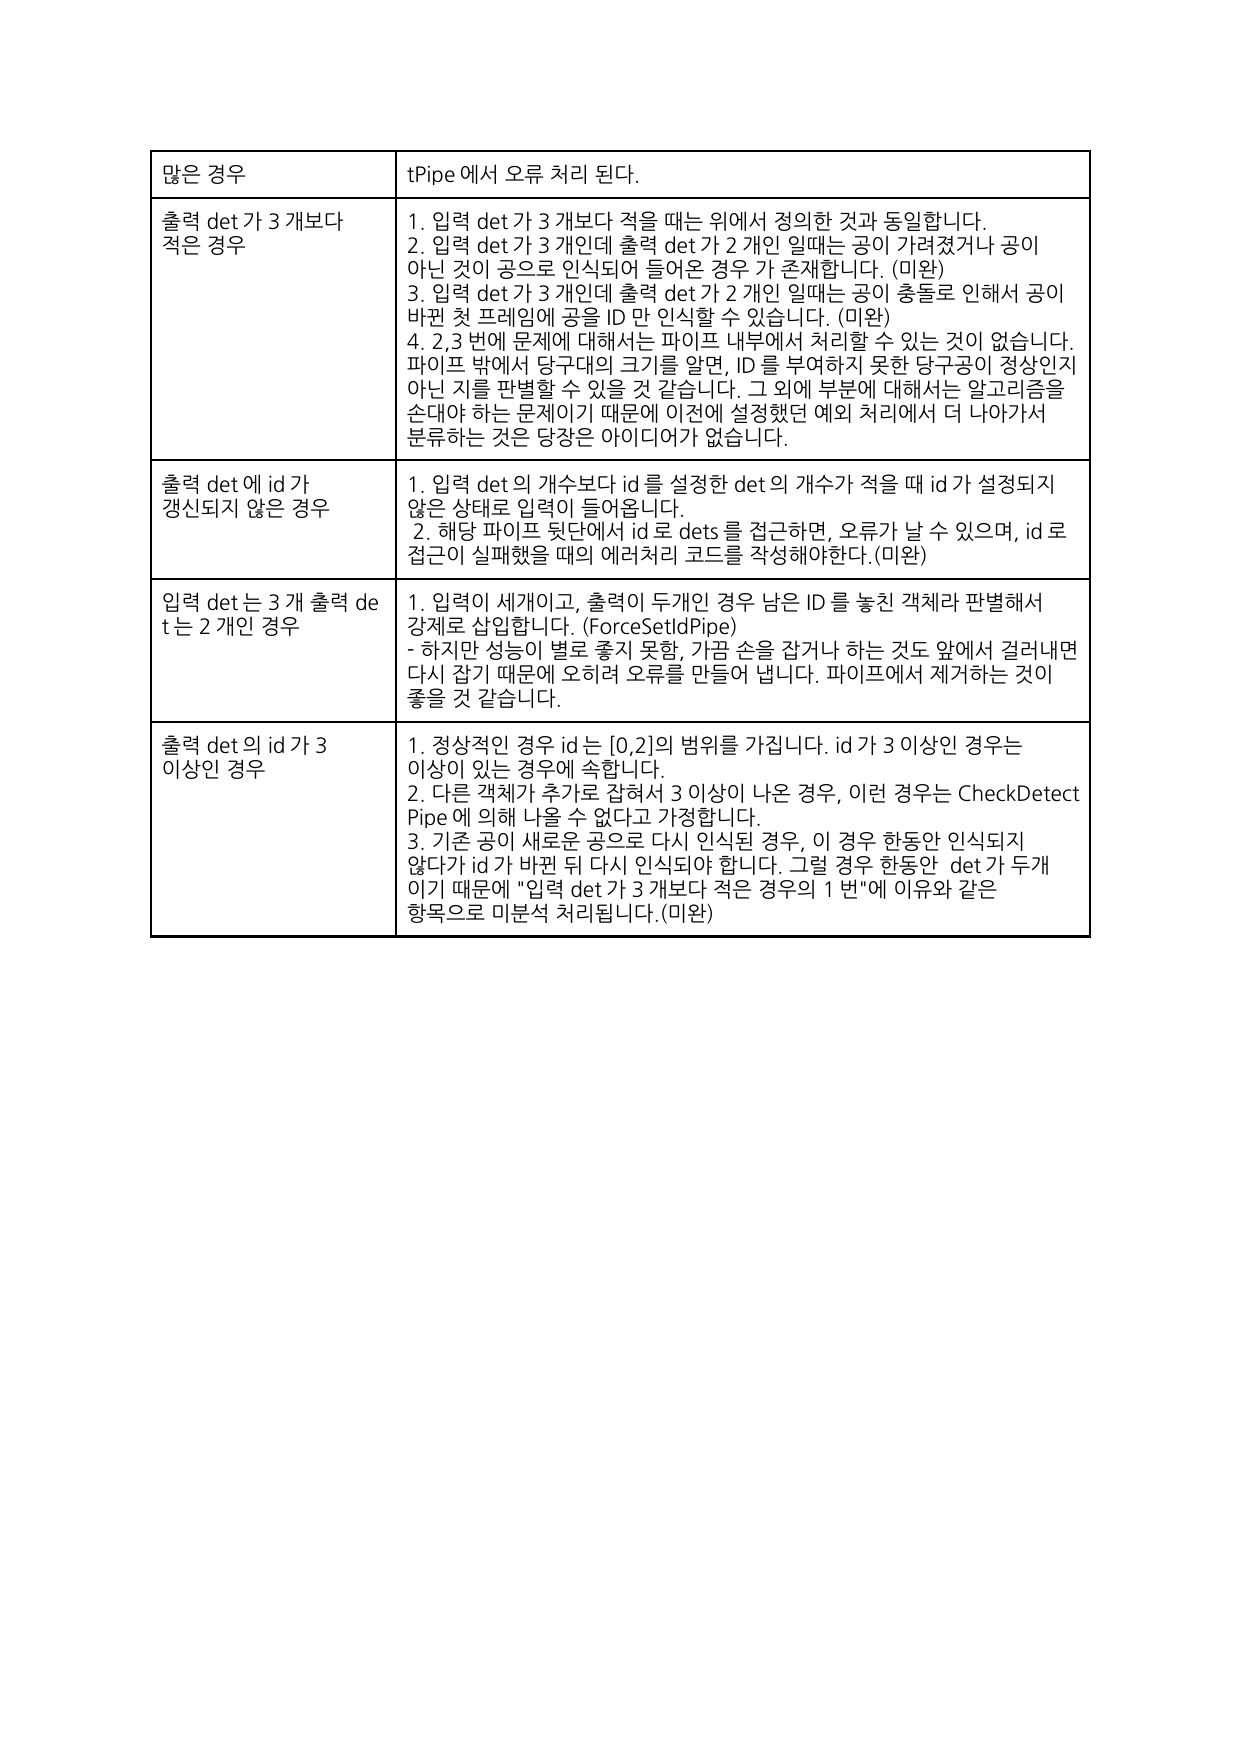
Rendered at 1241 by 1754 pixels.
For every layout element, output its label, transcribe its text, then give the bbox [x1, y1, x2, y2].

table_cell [397, 152, 1089, 197]
table_cell 출력 det에 id가 갱신되지 않은 경우 [152, 461, 395, 578]
table_cell 출력 det가 3개보다 많은 경우 [152, 152, 395, 197]
table_cell 1. 정상적인 경우 id는 [0,2]의 범위를 가집니다. id가 3이상인 경우는 이상이 있는 경우에 속합니다. 2. 다른 객체가 추가로 잡혀서 3이상이 나온 경우, 이런 경우는 CheckDetectPipe에 의해 나올 수 없다고 가정합니다. 3. 기존 공이 새로운 공으로 다시 인식된 경우, 이 경우 한동안 인식되지 않다가 id가 바뀐 뒤 다시 인식되야 합니다. 그럴 경우 한동안 det가 두개 이기 때문에 "입력 det가 3개보다 적은 경우의 1번"에 이유와 같은 항목으로 미분석 처리됩니다.(미완) [397, 723, 1089, 935]
table_cell 1. 입력 det가 3개보다 적을 때는 위에서 정의한 것과 동일합니다. 2. 입력 det가 3개인데 출력 det가 2개인 일때는 공이 가려졌거나 공이 아닌 것이 공으로 인식되어 들어온 경우 가 존재합니다. (미완) 3. 입력 det가 3개인데 출력 det가 2개인 일때는 공이 충돌로 인해서 공이 바뀐 첫 프레임에 공을 ID만 인식할 수 있습니다. (미완) 4. 2,3번에 문제에 대해서는 파이프 내부에서 처리할 수 있는 것이 없습니다. 파이프 밖에서 당구대의 크기를 알면, ID를 부여하지 못한 당구공이 정상인지 아닌 지를 판별할 수 있을 것 같습니다. 그 외에 부분에 대해서는 알고리즘을 손대야 하는 문제이기 때문에 이전에 설정했던 예외 처리에서 더 나아가서 분류하는 것은 당장은 아이디어가 없습니다. [397, 199, 1089, 459]
table_cell 출력 det가 3개보다 적은 경우 [152, 199, 395, 459]
table_cell 입력 det는 3개 출력 det는 2개인 경우 [152, 580, 395, 721]
table_cell 1. 입력이 세개이고, 출력이 두개인 경우 남은 ID를 놓친 객체라 판별해서 강제로 삽입합니다. (ForceSetIdPipe) - 하지만 성능이 별로 좋지 못함, 가끔 손을 잡거나 하는 것도 앞에서 걸러내면 다시 잡기 때문에 오히려 오류를 만들어 냅니다. 파이프에서 제거하는 것이 좋을 것 같습니다. [397, 580, 1089, 721]
table_cell 출력 det의 id가 3이상인 경우 [152, 723, 395, 935]
table_cell 1. 입력 det의 개수보다 id를 설정한 det의 개수가 적을 때 id가 설정되지 않은 상태로 입력이 들어옵니다. 2. 해당 파이프 뒷단에서 id로 dets를 접근하면, 오류가 날 수 있으며, id로 접근이 실패했을 때의 에러처리 코드를 작성해야한다.(미완) [397, 461, 1089, 578]
